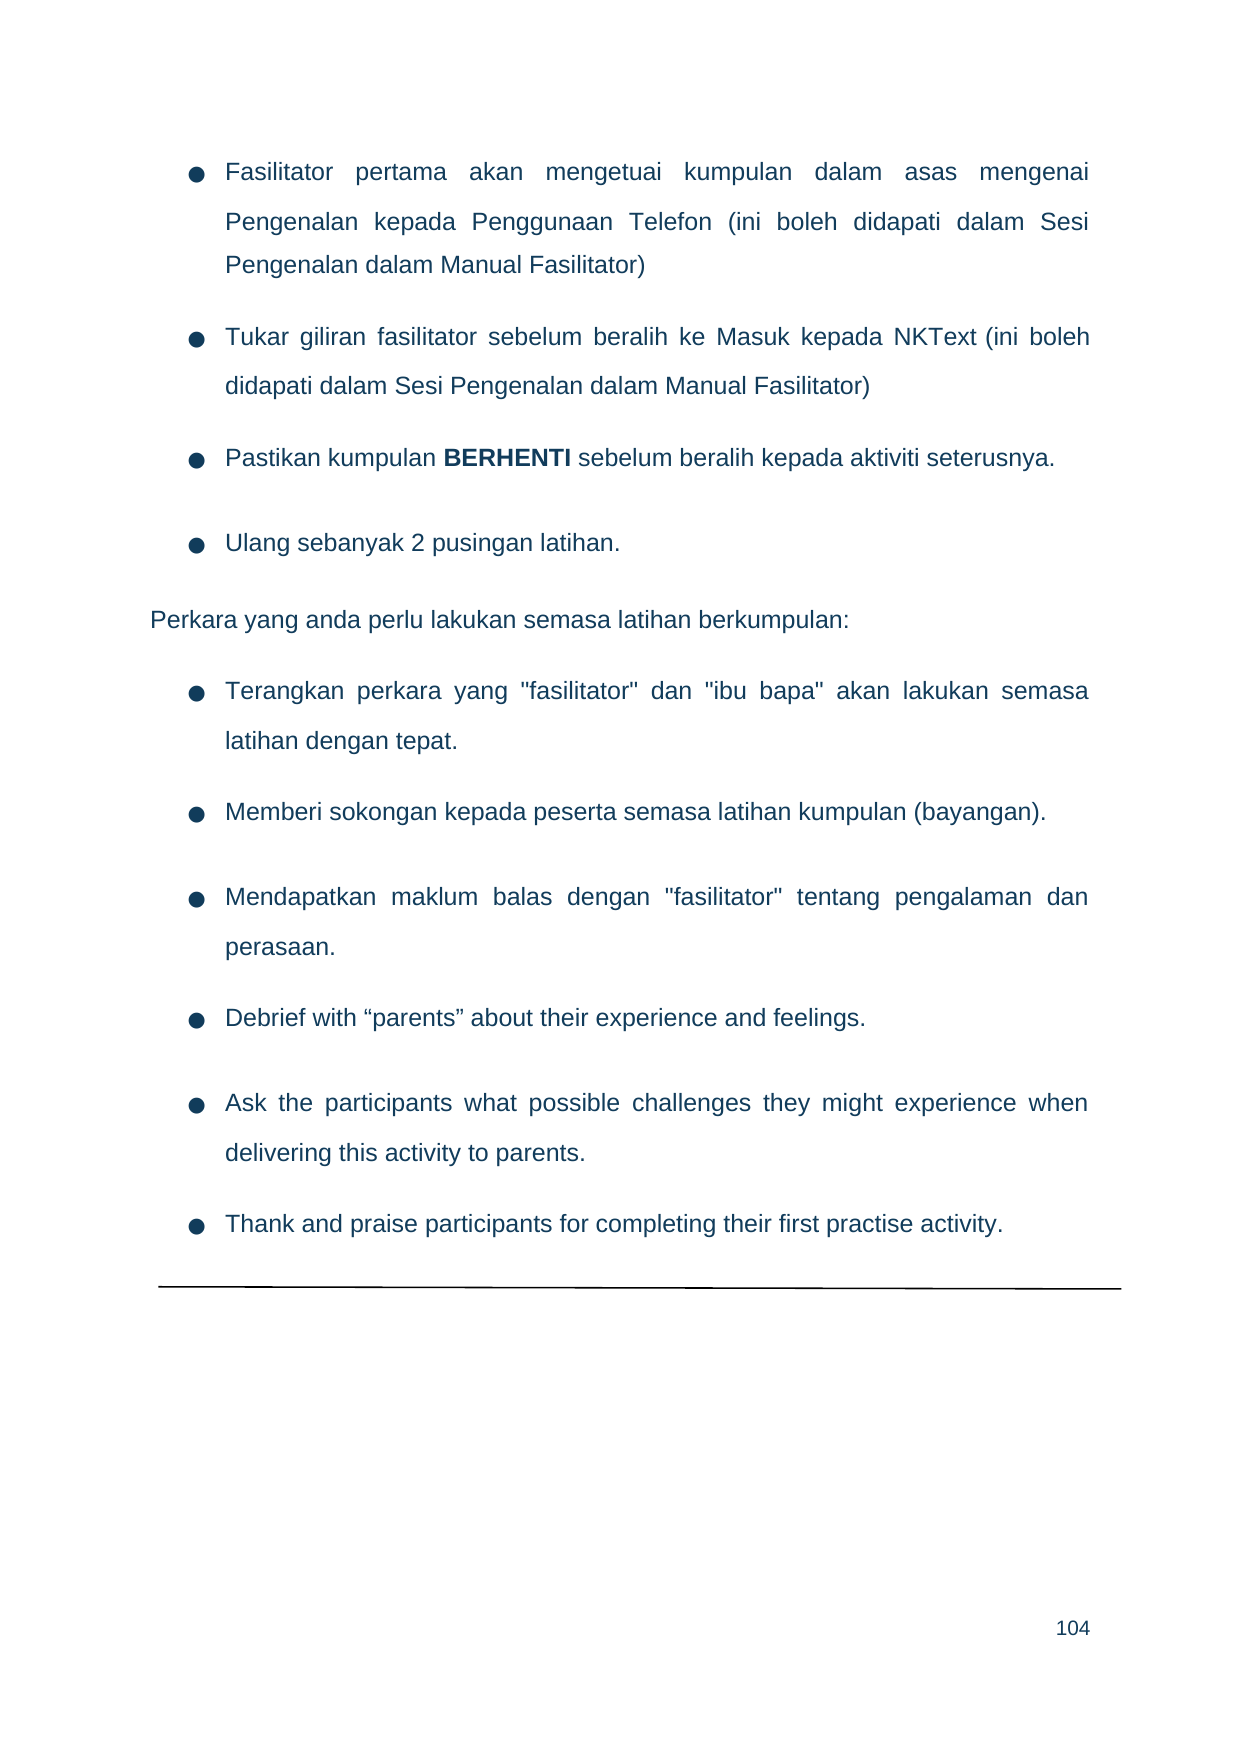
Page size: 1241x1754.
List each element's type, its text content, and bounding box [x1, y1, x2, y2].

list Fasilitator pertama akan mengetuai kumpulan dalam asas mengenai Pengenalan kepada Penggunaan Telefon (ini boleh didapati dalam Sesi Pengenalan dalam Manual Fasilitator) [187, 150, 1090, 279]
list Tukar giliran fasilitator sebelum beralih ke Masuk kepada NKText (ini boleh didapati dalam Sesi Pengenalan dalam Manual Fasilitator) [187, 314, 1090, 400]
list Ulang sebanyak 2 pusingan latihan. [187, 520, 1090, 563]
list Terangkan perkara yang "fasilitator" dan "ibu bapa" akan lakukan semasa latihan dengan tepat. [187, 669, 1090, 755]
text Perkara yang anda perlu lakukan semasa latihan berkumpulan: [150, 605, 1090, 634]
list Memberi sokongan kepada peserta semasa latihan kumpulan (bayangan). [187, 790, 1090, 833]
list Debrief with “parents” about their experience and feelings. [187, 996, 1090, 1039]
list Mendapatkan maklum balas dengan "fasilitator" tentang pengalaman dan perasaan. [187, 875, 1090, 961]
list Pastikan kumpulan BERHENTI sebelum beralih kepada aktiviti seterusnya. [187, 435, 1090, 478]
list Ask the participants what possible challenges they might experience when delivering this activity to parents. [187, 1081, 1090, 1167]
list Thank and praise participants for completing their first practise activity. [187, 1202, 1090, 1244]
